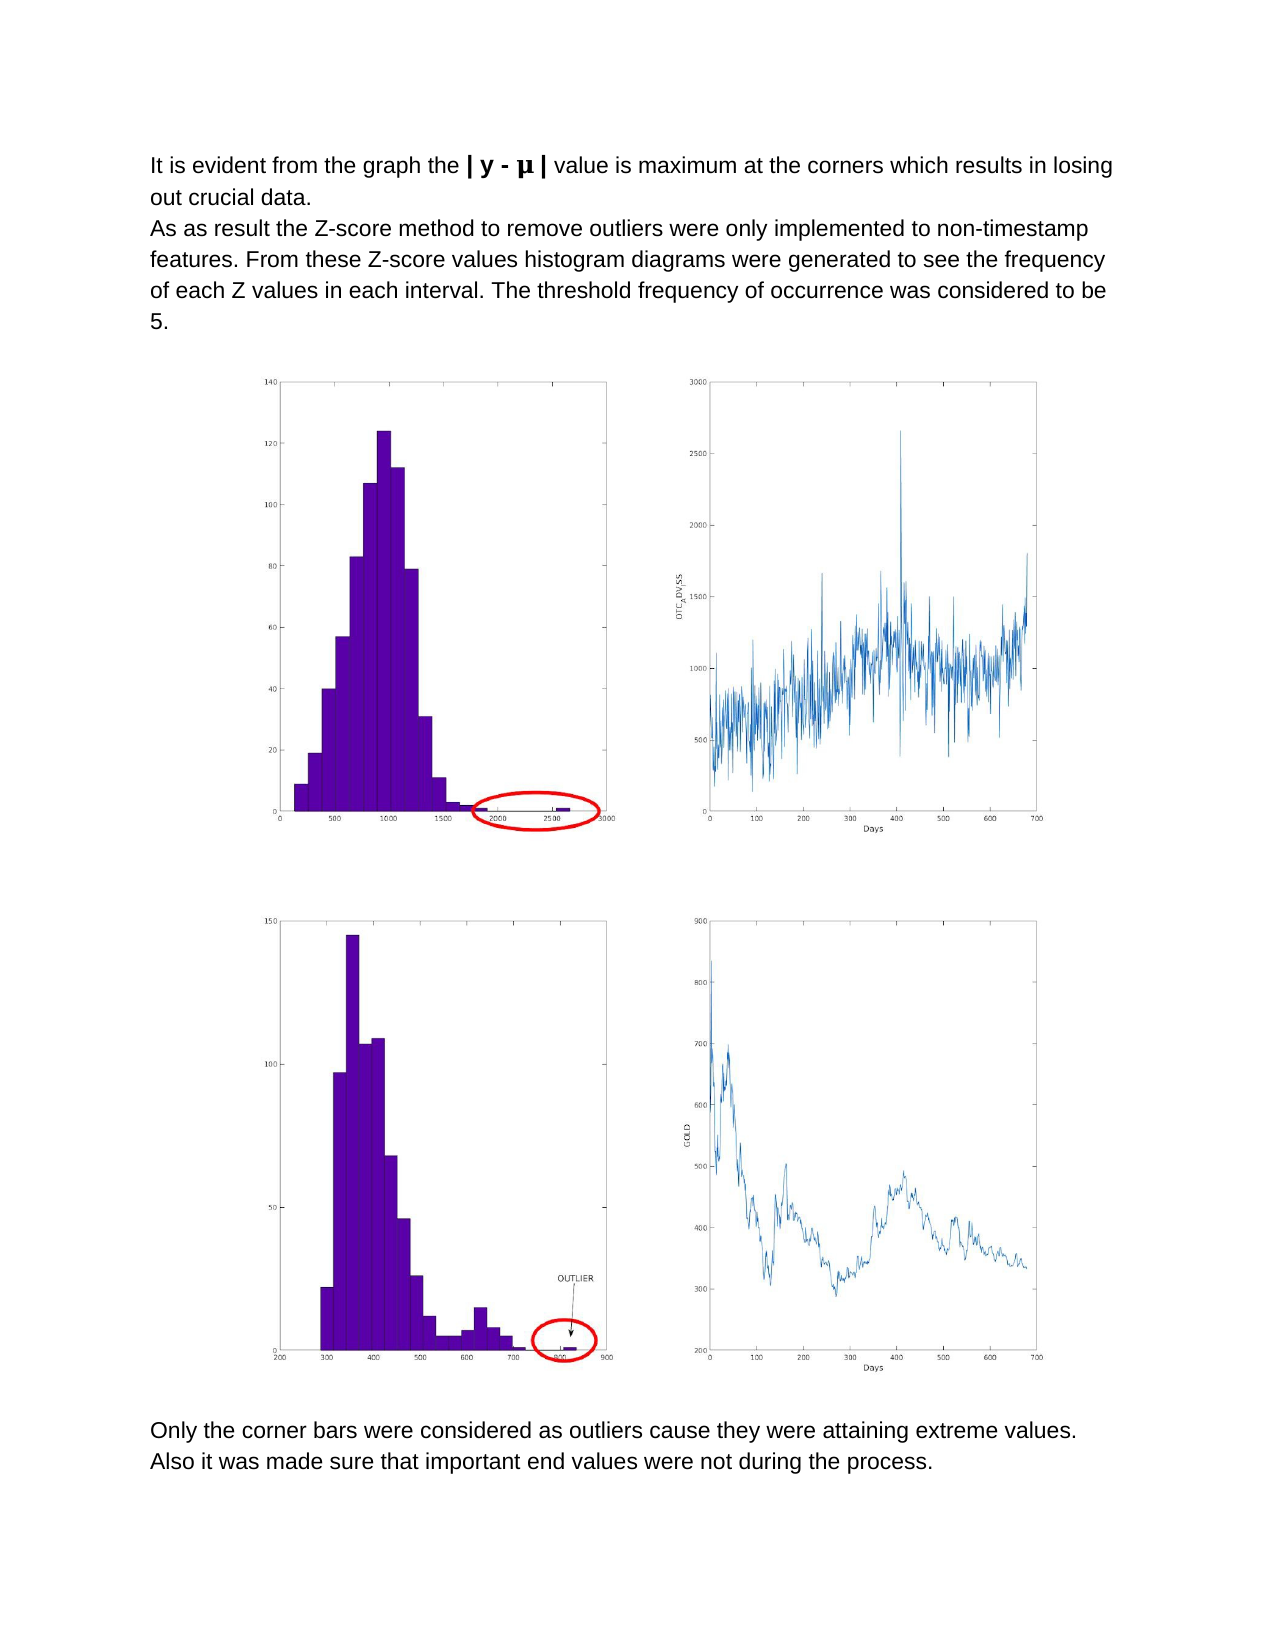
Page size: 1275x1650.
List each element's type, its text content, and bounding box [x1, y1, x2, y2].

text Only the corner bars were considered as outliers cause they were attaining extreme values. Also it was made sure that important end values were not during the process. [150, 1417, 1120, 1474]
text It is evident from the graph the | y - 𝛍 | value is maximum at the corners which results in losing out crucial data. [150, 149, 1120, 210]
picture [153, 881, 1129, 1408]
text As as result the Z-score method to remove outliers were only implemented to non-timestamp features. From these Z-score values histogram diagrams were generated to see the frequency of each Z values in each interval. The threshold frequency of occurrence was considered to be 5. [150, 215, 1120, 334]
picture [153, 342, 1129, 869]
